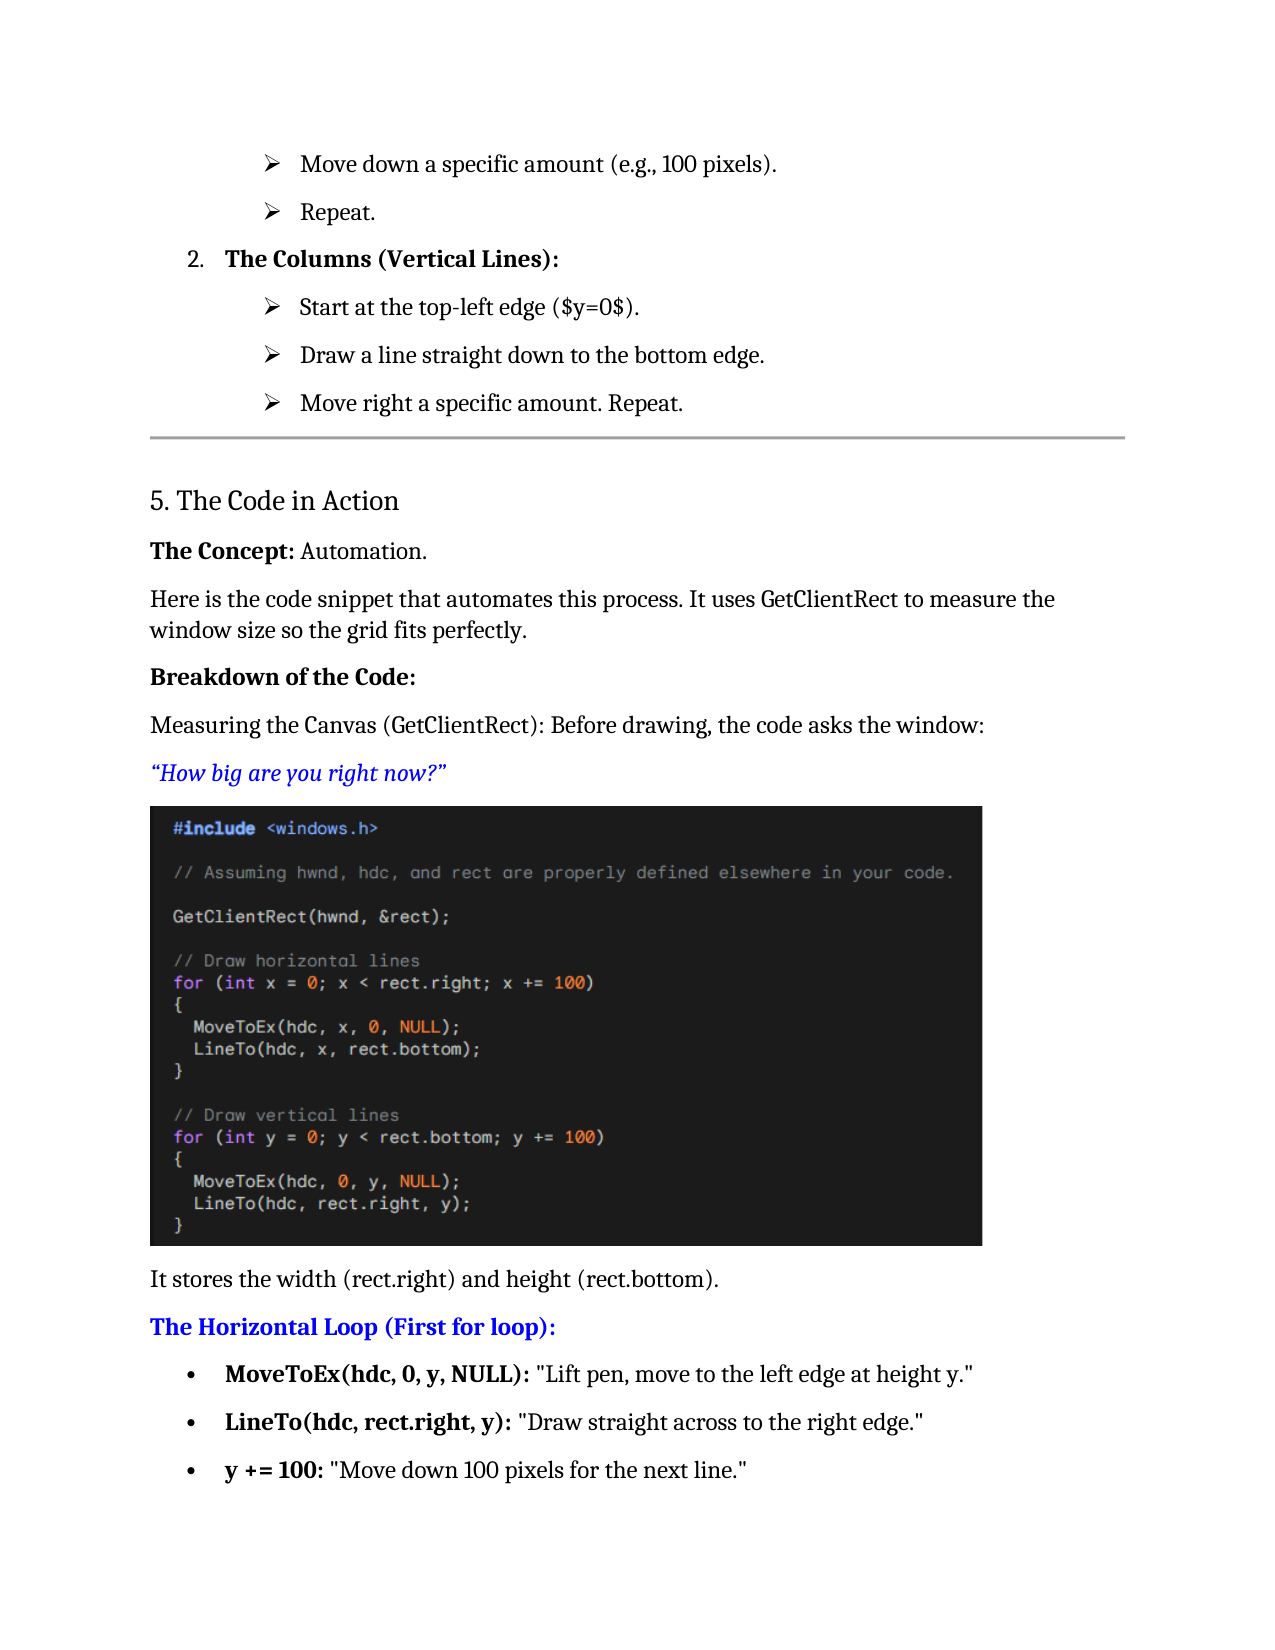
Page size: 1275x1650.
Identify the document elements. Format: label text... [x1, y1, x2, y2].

text Breakdown of the Code: [150, 663, 1125, 692]
list LineTo(hdc, rect.right, y): "Draw straight across to the right edge." [187, 1408, 1125, 1437]
text It stores the width (rect.right) and height (rect.bottom). [150, 1265, 1125, 1293]
list The Columns (Vertical Lines): [187, 245, 1125, 274]
list Move right a specific amount. Repeat. [262, 388, 1125, 417]
text “How big are you right now?” [150, 759, 1125, 787]
list y += 100: "Move down 100 pixels for the next line." [187, 1456, 1125, 1484]
picture [150, 806, 983, 1246]
text Here is the code snippet that automates this process. It uses GetClientRect to measure the window size so the grid fits perfectly. [150, 584, 1125, 644]
list Move down a specific amount (e.g., 100 pixels). [262, 150, 1125, 179]
text The Horizontal Loop (First for loop): [150, 1312, 1125, 1341]
text 5. The Code in Action [150, 484, 1125, 517]
text Measuring the Canvas (GetClientRect): Before drawing, the code asks the window: [150, 711, 1125, 740]
list MoveToEx(hdc, 0, y, NULL): "Lift pen, move to the left edge at height y." [187, 1360, 1125, 1389]
text The Concept: Automation. [150, 537, 1125, 566]
list Start at the top-left edge ($y=0$). [262, 293, 1125, 322]
list Repeat. [262, 198, 1125, 226]
list Draw a line straight down to the bottom edge. [262, 341, 1125, 369]
